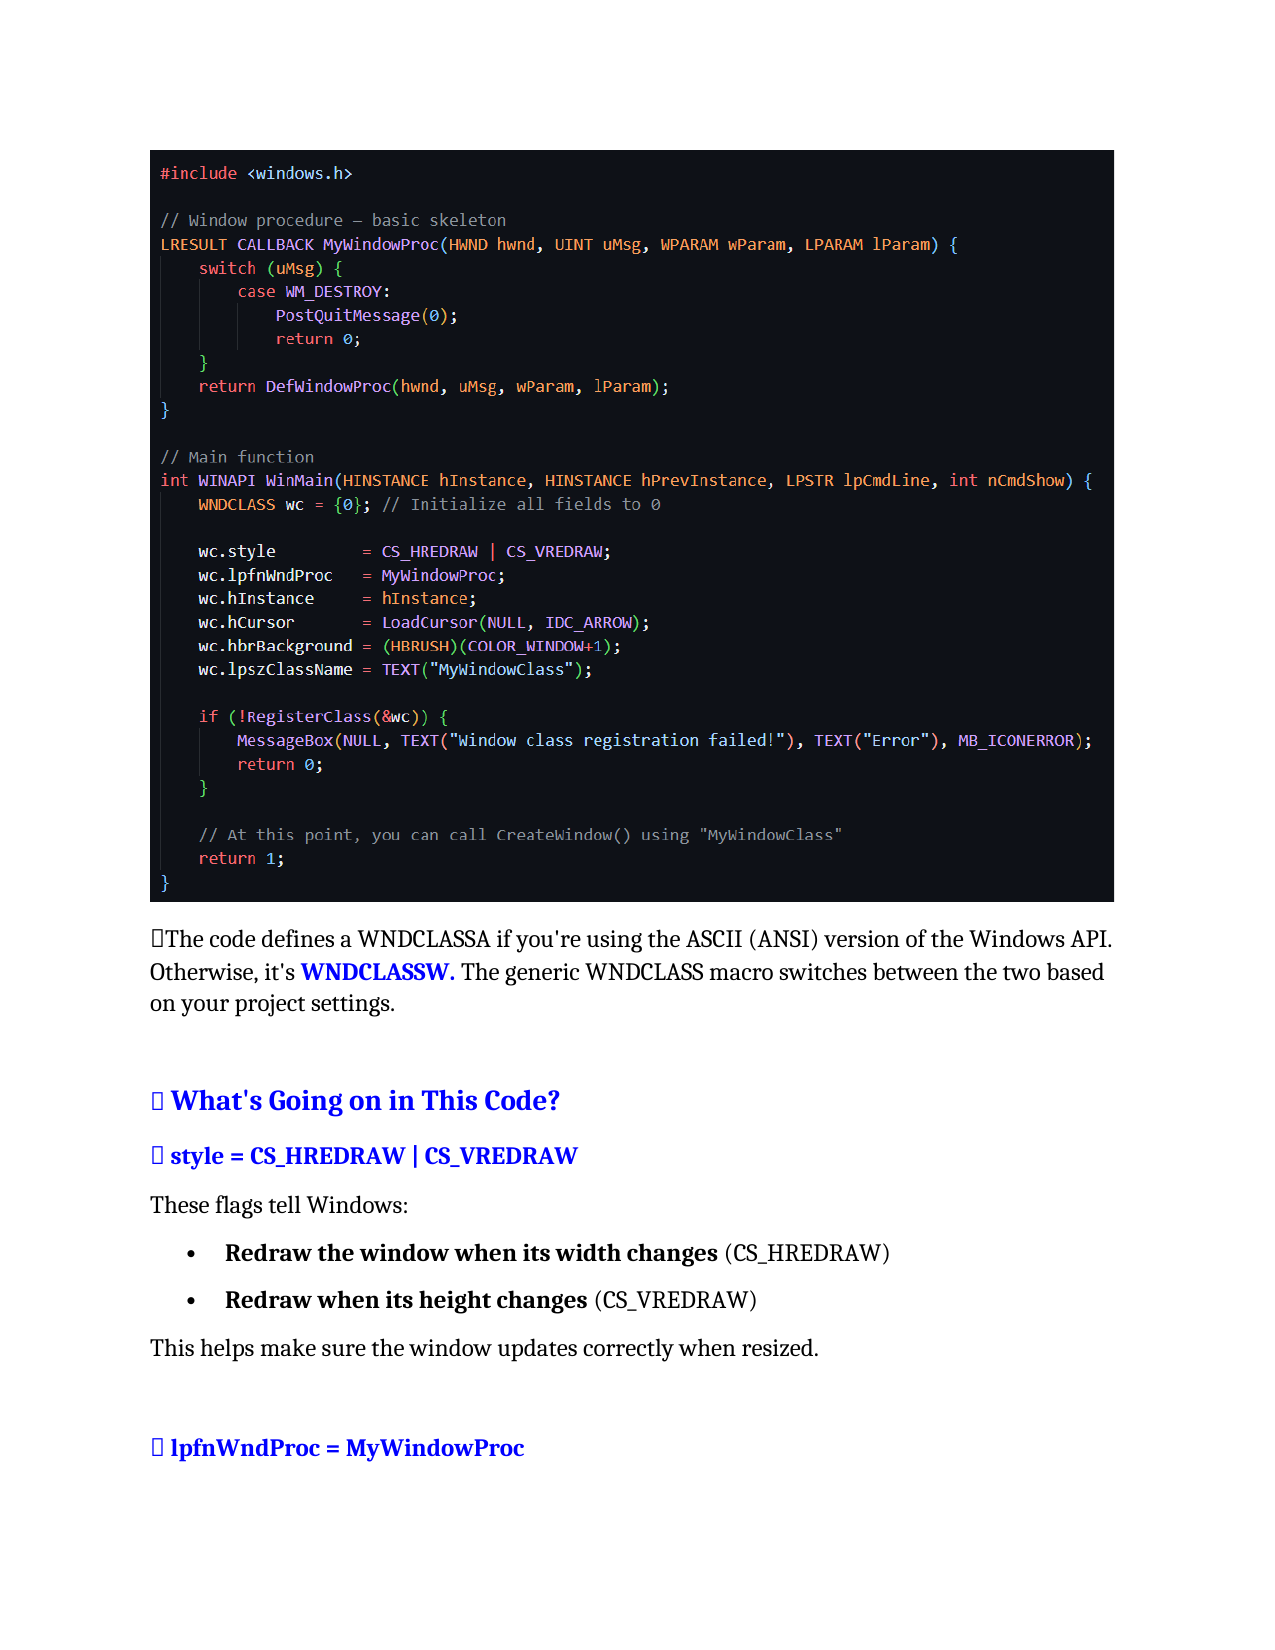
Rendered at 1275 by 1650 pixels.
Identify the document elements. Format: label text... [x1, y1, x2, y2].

text These flags tell Windows: [150, 1191, 1125, 1219]
picture [150, 150, 1115, 902]
text 🧠 lpfnWndProc = MyWindowProc [150, 1429, 1125, 1463]
text 🎨 style = CS_HREDRAW | CS_VREDRAW [150, 1137, 1125, 1171]
list Redraw the window when its width changes (CS_HREDRAW) [187, 1238, 1125, 1267]
text 🧠The code defines a WNDCLASSA if you're using the ASCII (ANSI) version of the Windows API. Otherwise, it's WNDCLASSW. The generic WNDCLASS macro switches between the two based on your project settings. [150, 921, 1125, 1017]
list Redraw when its height changes (CS_VREDRAW) [187, 1286, 1125, 1315]
text This helps make sure the window updates correctly when resized. [150, 1334, 1125, 1363]
text 🧠 What's Going on in This Code? [150, 1084, 1125, 1118]
